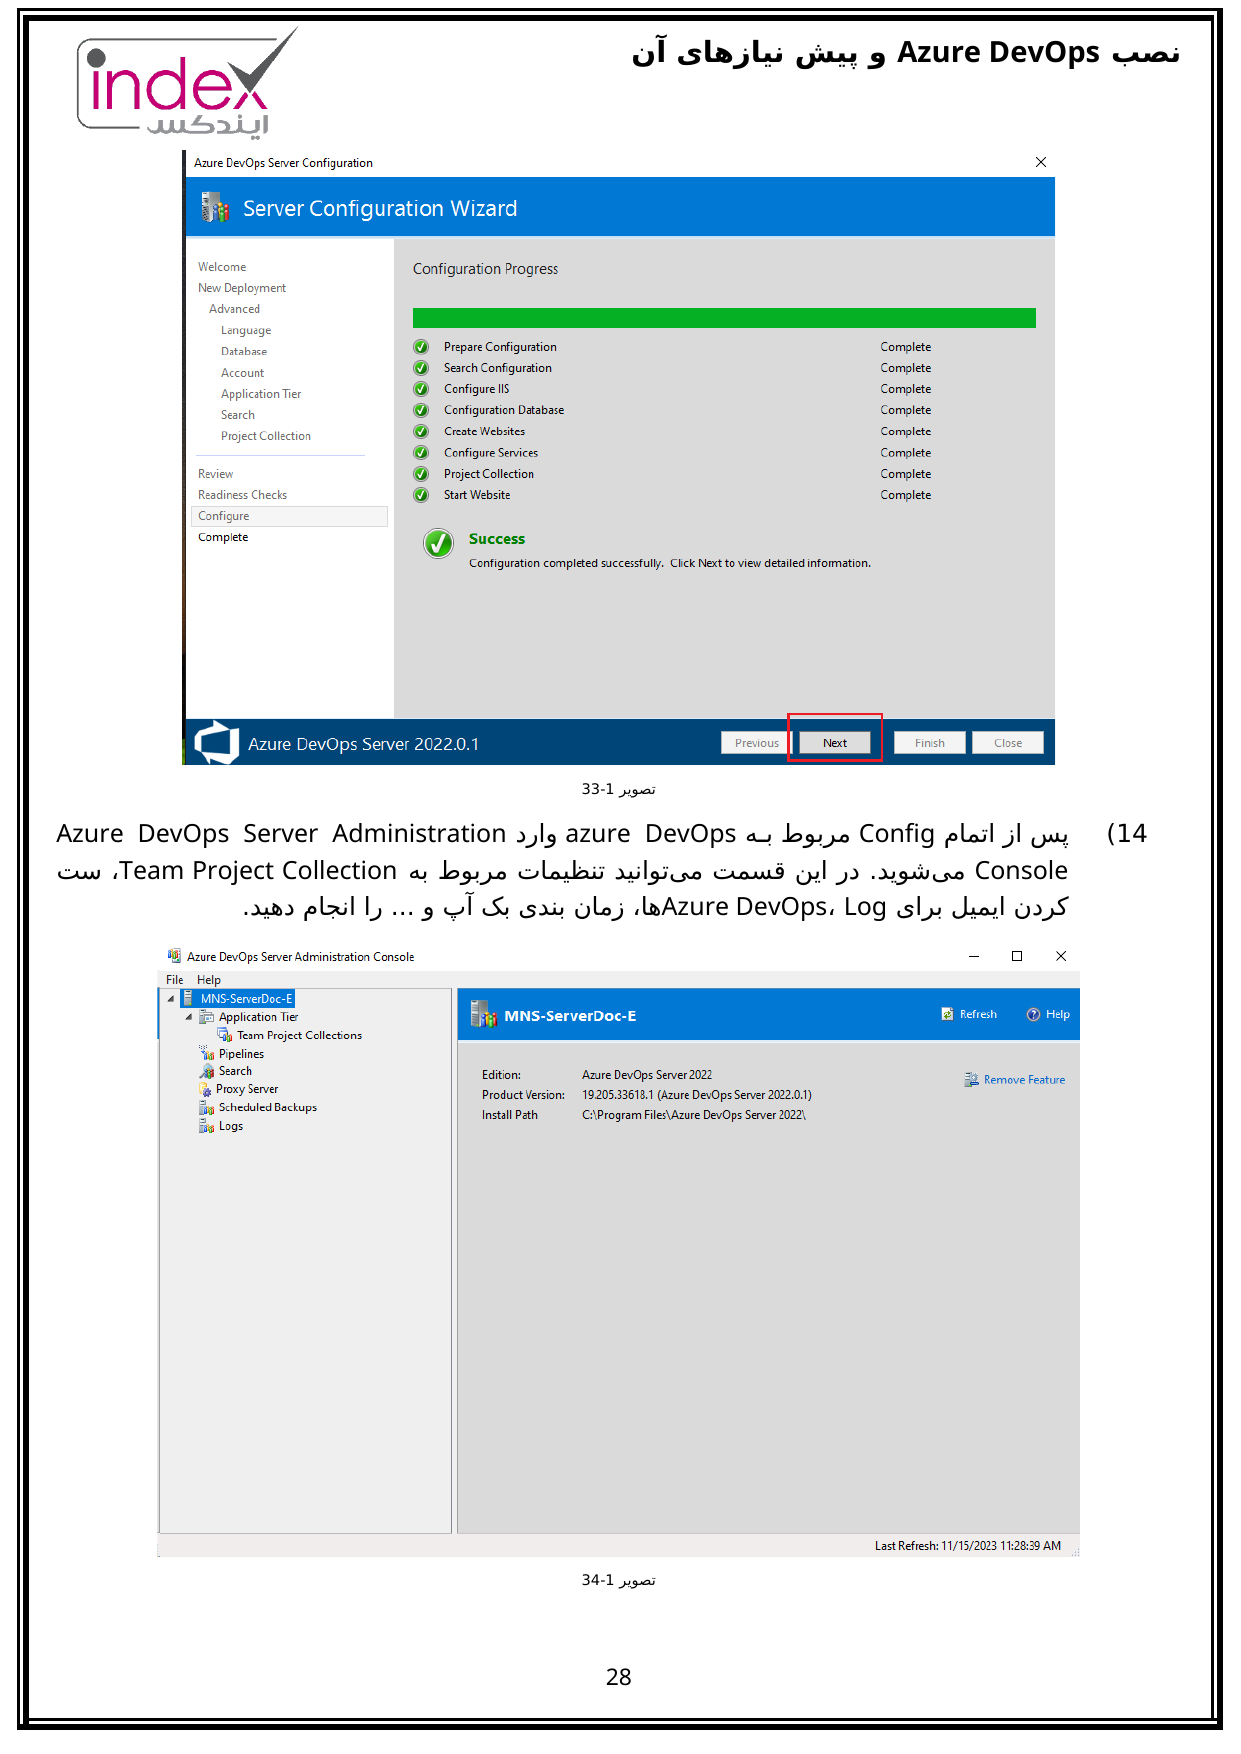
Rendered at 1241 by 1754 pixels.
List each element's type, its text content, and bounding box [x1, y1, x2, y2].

list پس از اتمام Config مربوط به azure DevOps وارد Azure DevOps Server Administration Console می‌شوید. در این قسمت می‌توانید تنظیمات مربوط به Team Project Collection، ست کردن ایمیل برای Azure DevOps، Logها، زمان بندی بک آپ و ... را انجام دهید. [56, 816, 1106, 923]
picture [56, 24, 299, 149]
text تصویر 1-34 [56, 1572, 1181, 1589]
picture [182, 150, 1056, 765]
text تصویر 1-33 [56, 781, 1181, 797]
picture [157, 942, 1080, 1557]
